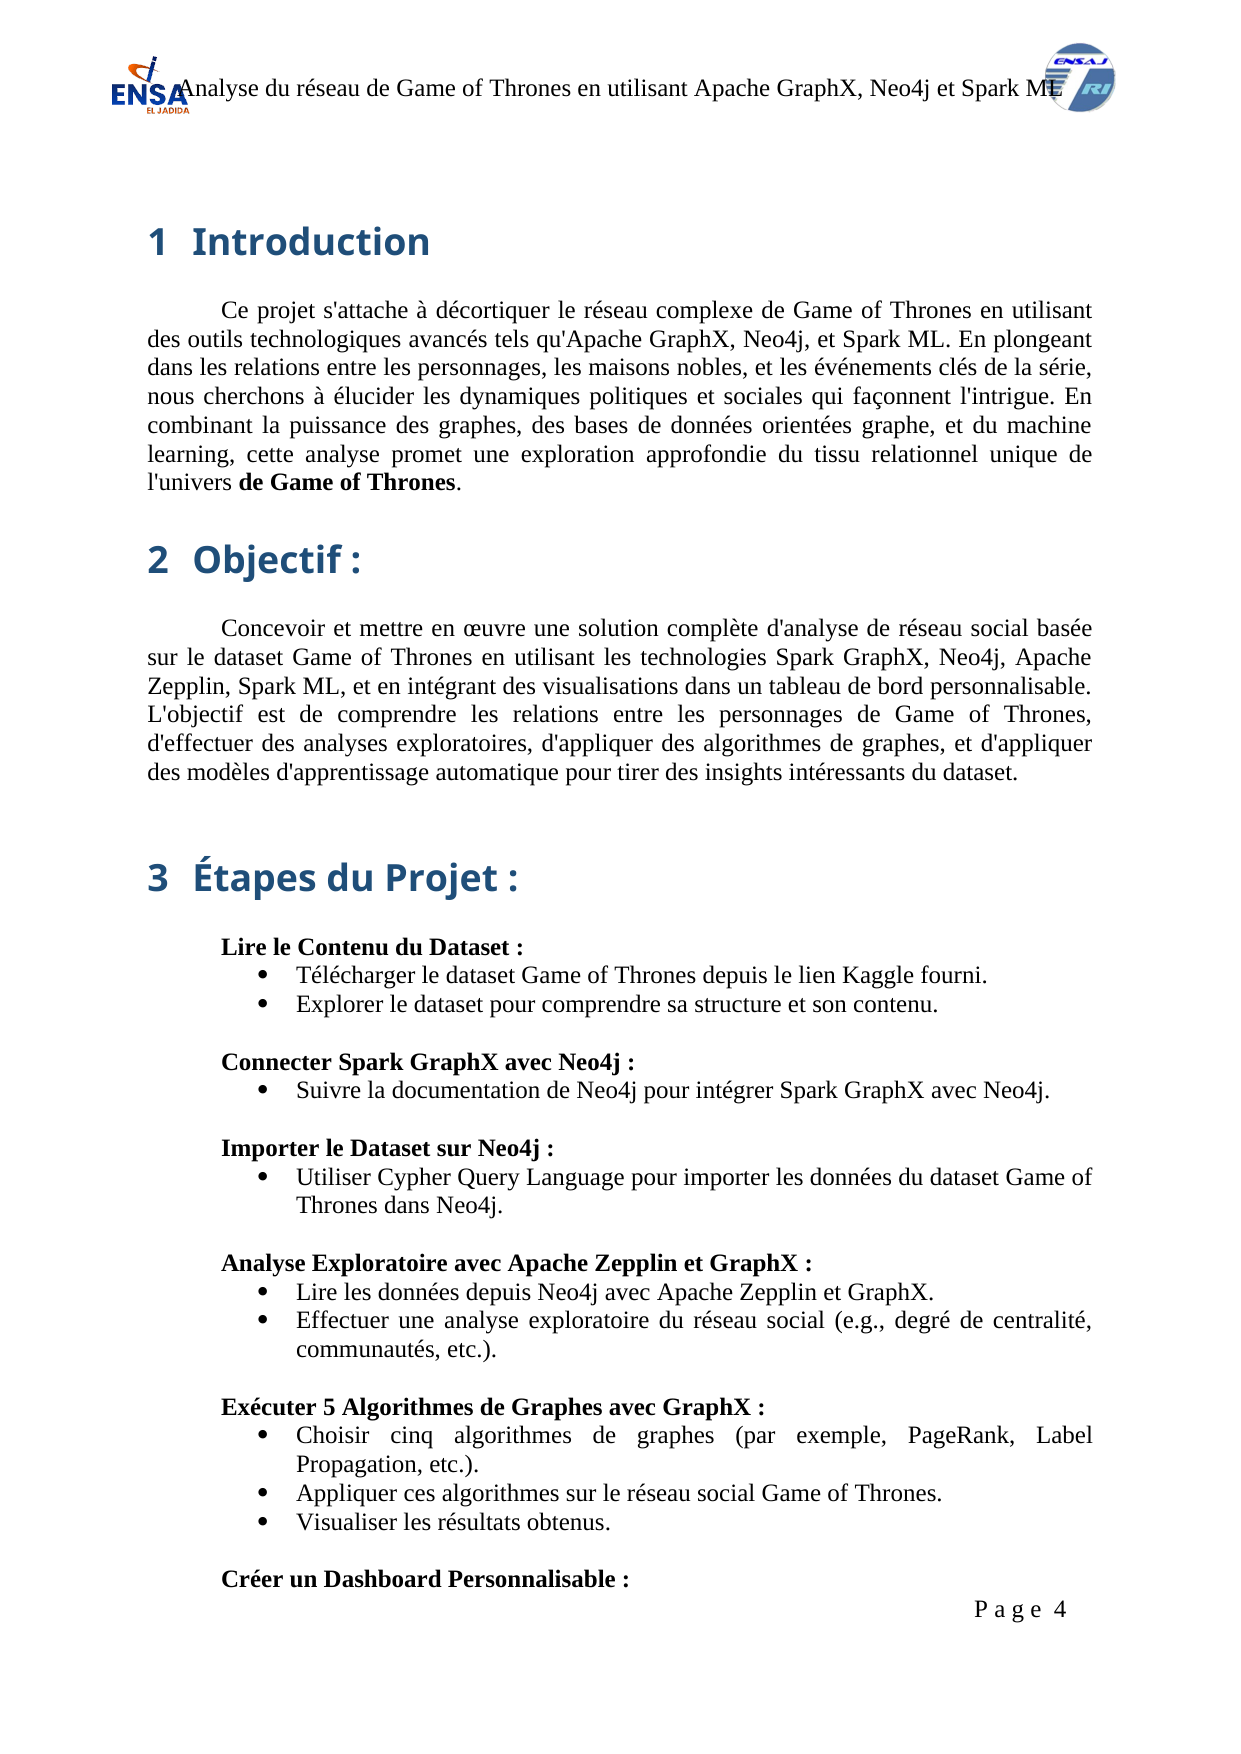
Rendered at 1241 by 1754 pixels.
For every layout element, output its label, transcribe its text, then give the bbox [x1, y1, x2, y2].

text Lire le Contenu du Dataset : [147, 932, 1093, 960]
text Importer le Dataset sur Neo4j : [147, 1133, 1093, 1162]
list Explorer le dataset pour comprendre sa structure et son contenu. [258, 989, 1093, 1018]
list Visualiser les résultats obtenus. [258, 1507, 1093, 1535]
list Effectuer une analyse exploratoire du réseau social (e.g., degré de centralité, communautés, etc.). [258, 1305, 1093, 1363]
picture [105, 52, 194, 115]
subtitle Étapes du Projet : [147, 852, 1093, 903]
text Exécuter 5 Algorithmes de Graphes avec GraphX : [147, 1392, 1093, 1420]
list Choisir cinq algorithmes de graphes (par exemple, PageRank, Label Propagation, etc.). [258, 1420, 1093, 1478]
list Appliquer ces algorithmes sur le réseau social Game of Thrones. [258, 1478, 1093, 1507]
text Connecter Spark GraphX avec Neo4j : [147, 1047, 1093, 1075]
subtitle Introduction [147, 215, 1093, 266]
list Télécharger le dataset Game of Thrones depuis le lien Kaggle fourni. [258, 960, 1093, 989]
list Utiliser Cypher Query Language pour importer les données du dataset Game of Thrones dans Neo4j. [258, 1162, 1093, 1219]
subtitle Objectif : [147, 533, 1093, 584]
text Analyse Exploratoire avec Apache Zepplin et GraphX : [147, 1248, 1093, 1277]
text Ce projet s'attache à décortiquer le réseau complexe de Game of Thrones en utilisant des outils technologiques avancés tels qu'Apache GraphX, Neo4j, et Spark ML. En plongeant dans les relations entre les personnages, les maisons nobles, et les événements clés de la série, nous cherchons à élucider les dynamiques politiques et sociales qui façonnent l'intrigue. En combinant la puissance des graphes, des bases de données orientées graphe, et du machine learning, cette analyse promet une exploration approfondie du tissu relationnel unique de l'univers de Game of Thrones. [147, 295, 1093, 496]
picture [1044, 41, 1116, 113]
list Lire les données depuis Neo4j avec Apache Zepplin et GraphX. [258, 1277, 1093, 1305]
list Suivre la documentation de Neo4j pour intégrer Spark GraphX avec Neo4j. [258, 1075, 1093, 1104]
text Créer un Dashboard Personnalisable : [147, 1564, 1093, 1593]
text Concevoir et mettre en œuvre une solution complète d'analyse de réseau social basée sur le dataset Game of Thrones en utilisant les technologies Spark GraphX, Neo4j, Apache Zepplin, Spark ML, et en intégrant des visualisations dans un tableau de bord personnalisable. L'objectif est de comprendre les relations entre les personnages de Game of Thrones, d'effectuer des analyses exploratoires, d'appliquer des algorithmes de graphes, et d'appliquer des modèles d'apprentissage automatique pour tirer des insights intéressants du dataset. [147, 613, 1093, 786]
